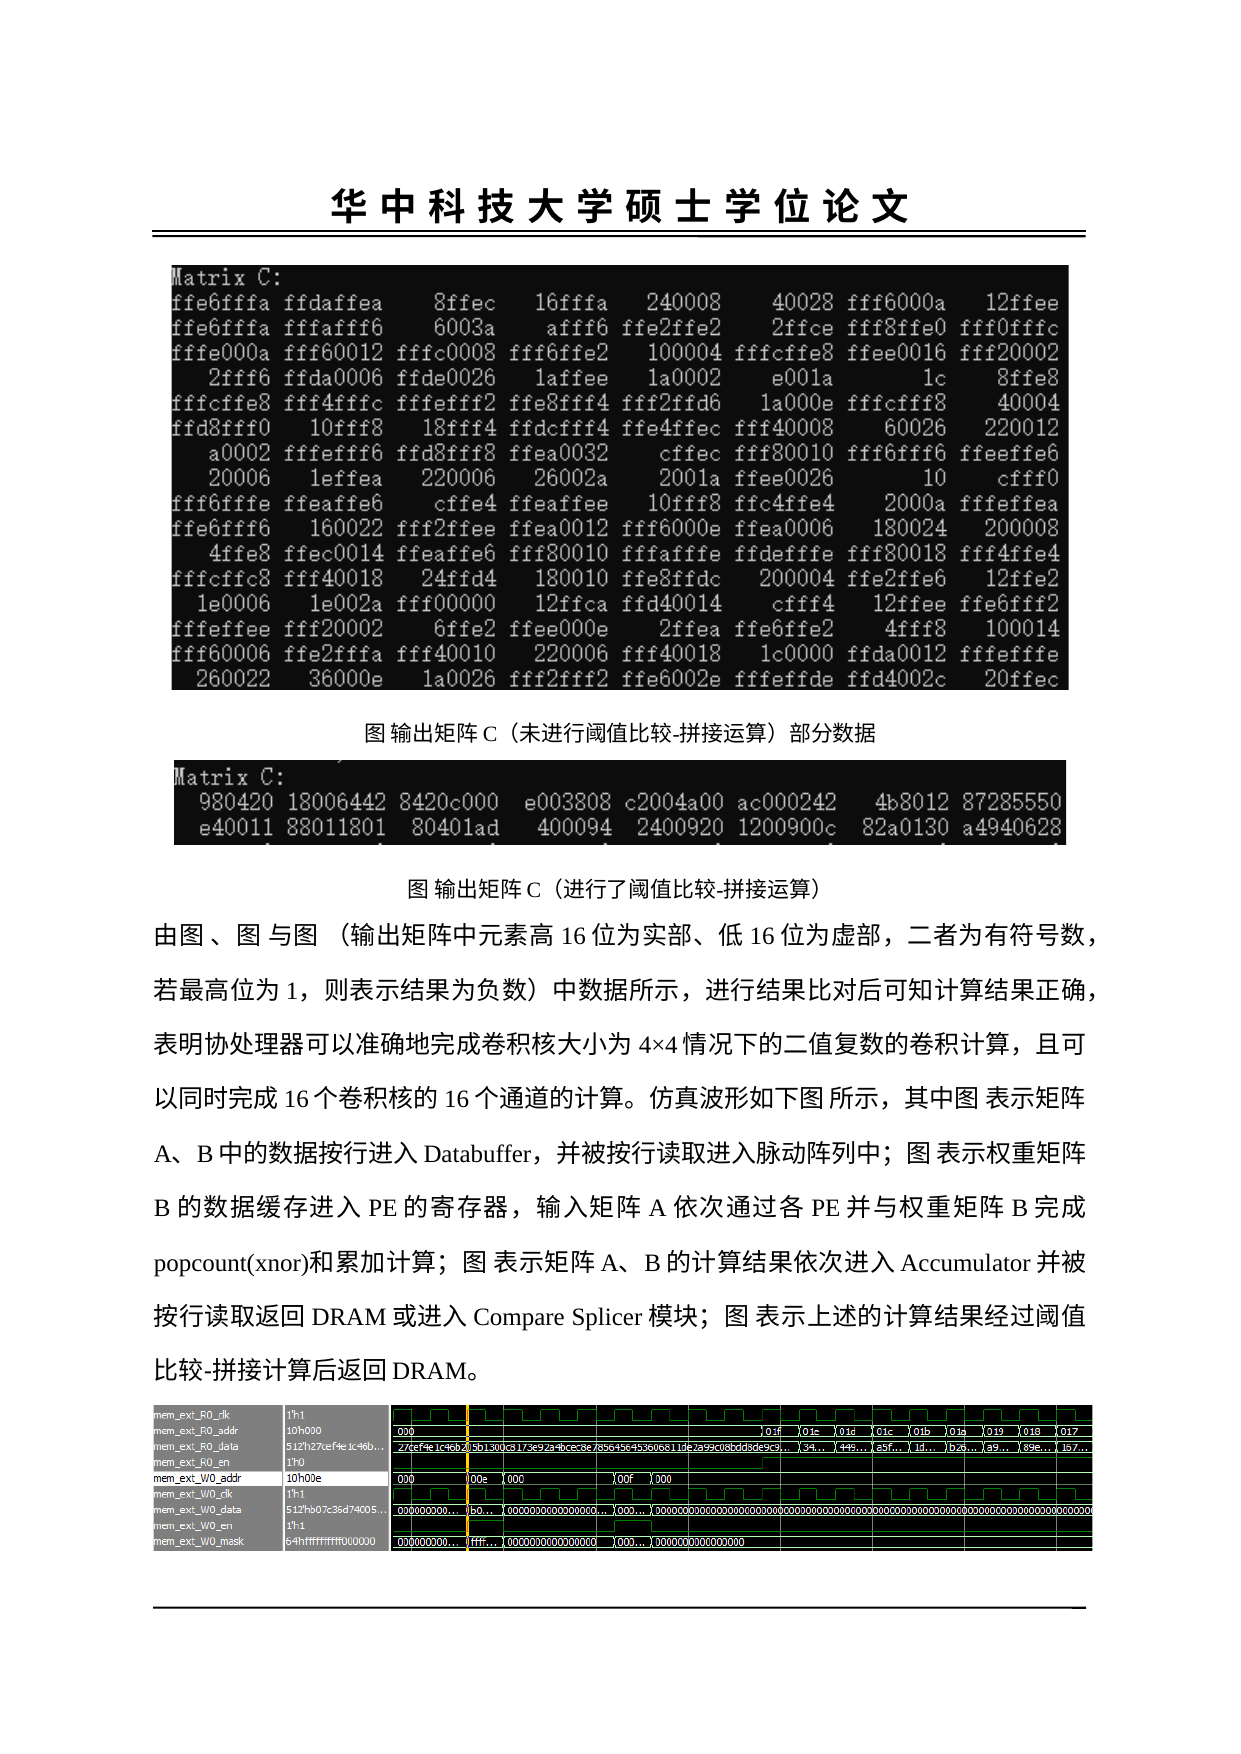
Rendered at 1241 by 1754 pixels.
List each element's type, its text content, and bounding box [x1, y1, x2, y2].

text 图 输出矩阵C（进行了阈值比较-拼接运算） [153, 872, 1087, 903]
picture [174, 760, 1067, 845]
text 由图 、图 与图 （输出矩阵中元素高16位为实部、低16位为虚部，二者为有符号数，若最高位为1，则表示结果为负数）中数据所示，进行结果比对后可知计算结果正确，表明协处理器可以准确地完成卷积核大小为4×4情况下的二值复数的卷积计算，且可以同时完成16个卷积核的16个通道的计算。仿真波形如下图 所示，其中图 表示矩阵A、B中的数据按行进入Databuffer，并被按行读取进入脉动阵列中；图 表示权重矩阵B的数据缓存进入PE的寄存器，输入矩阵A依次通过各PE并与权重矩阵B完成popcount(xnor)和累加计算；图 表示矩阵A、B的计算结果依次进入Accumulator并被按行读取返回DRAM或进入Compare Splicer模块；图 表示上述的计算结果经过阈值比较-拼接计算后返回DRAM。 [153, 916, 1087, 1387]
picture [171, 265, 1069, 690]
picture [153, 1405, 1093, 1551]
text 图 输出矩阵C（未进行阈值比较-拼接运算）部分数据 [153, 716, 1087, 748]
